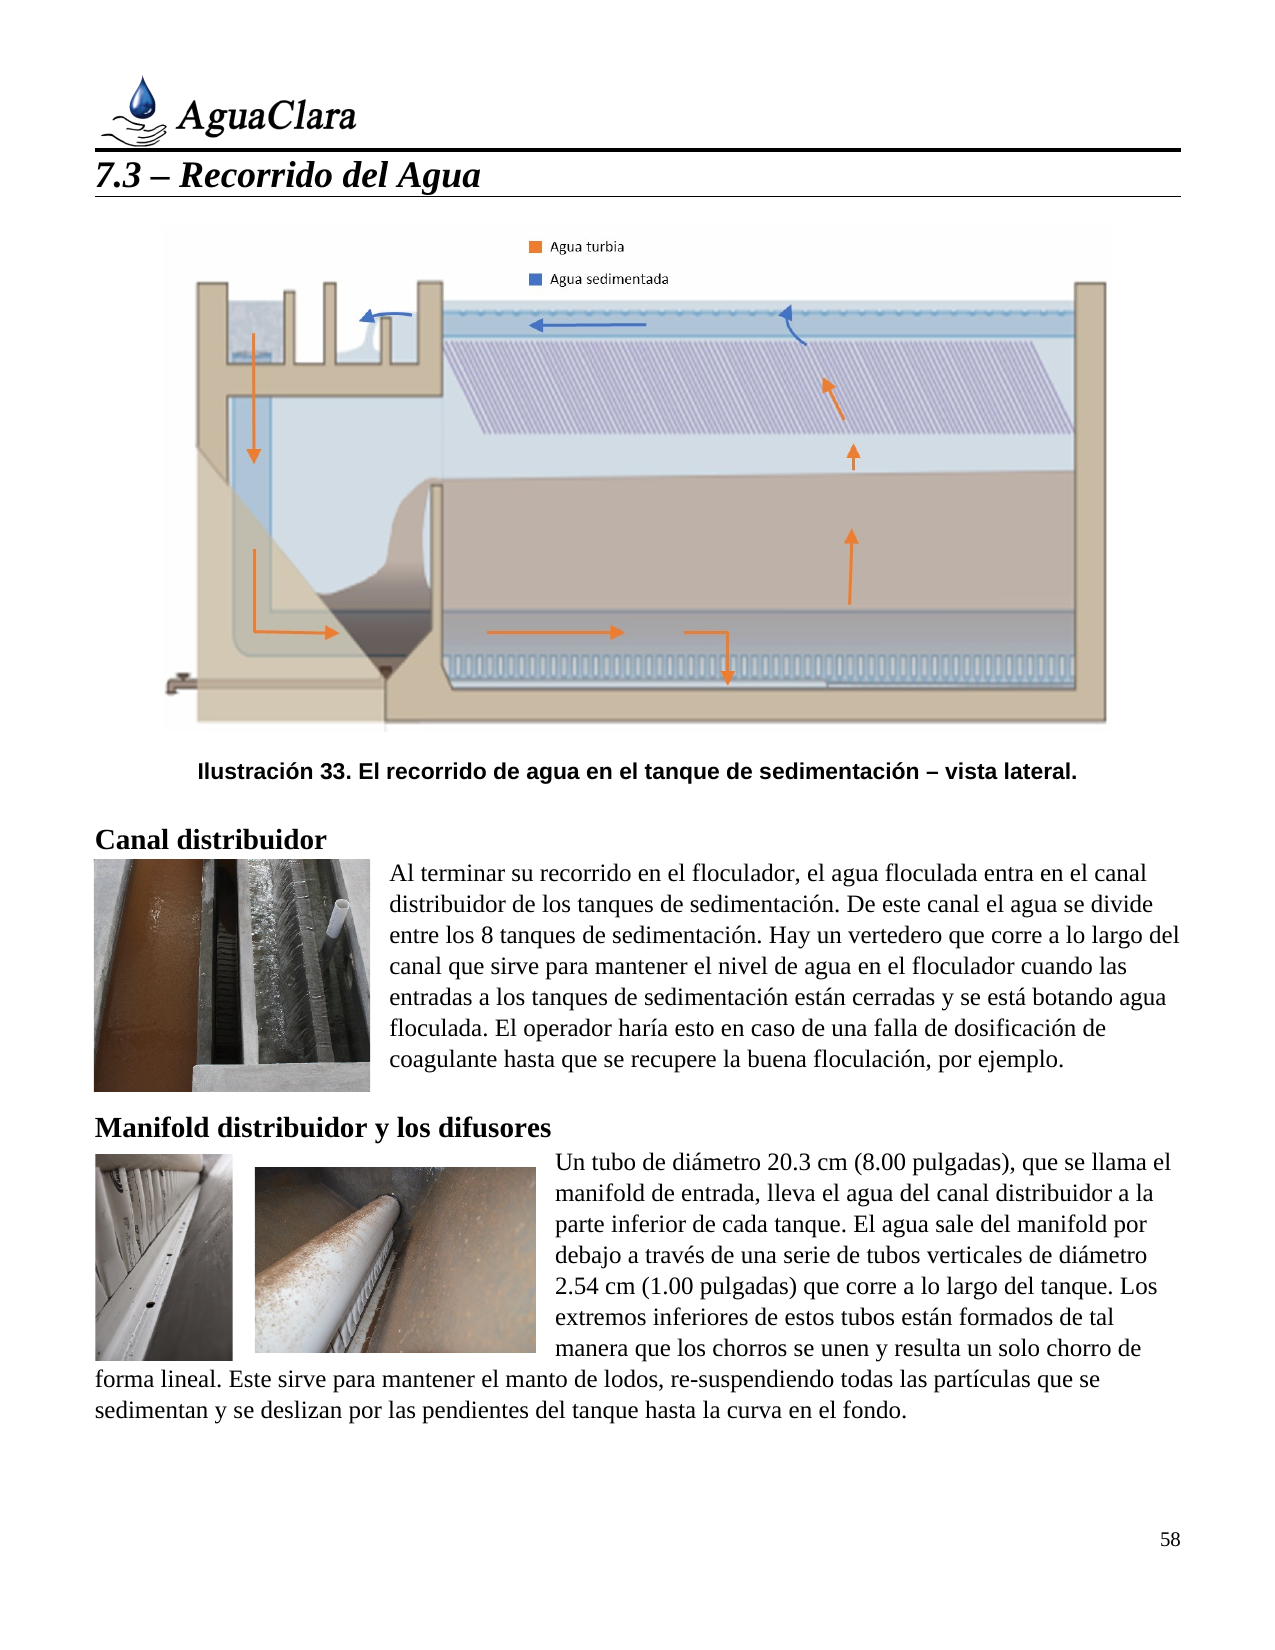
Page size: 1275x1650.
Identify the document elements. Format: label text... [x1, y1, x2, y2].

subtitle Canal distribuidor [94, 822, 1181, 856]
picture [93, 859, 371, 1092]
picture [162, 225, 1113, 732]
subtitle – Recorrido del Agua [94, 152, 1181, 197]
picture [254, 1167, 536, 1353]
picture [94, 75, 373, 148]
text Ilustración 33. El recorrido de agua en el tanque de sedimentación – vista lateral. [94, 758, 1181, 785]
subtitle Manifold distribuidor y los difusores [94, 1111, 1181, 1144]
picture [95, 1154, 233, 1361]
